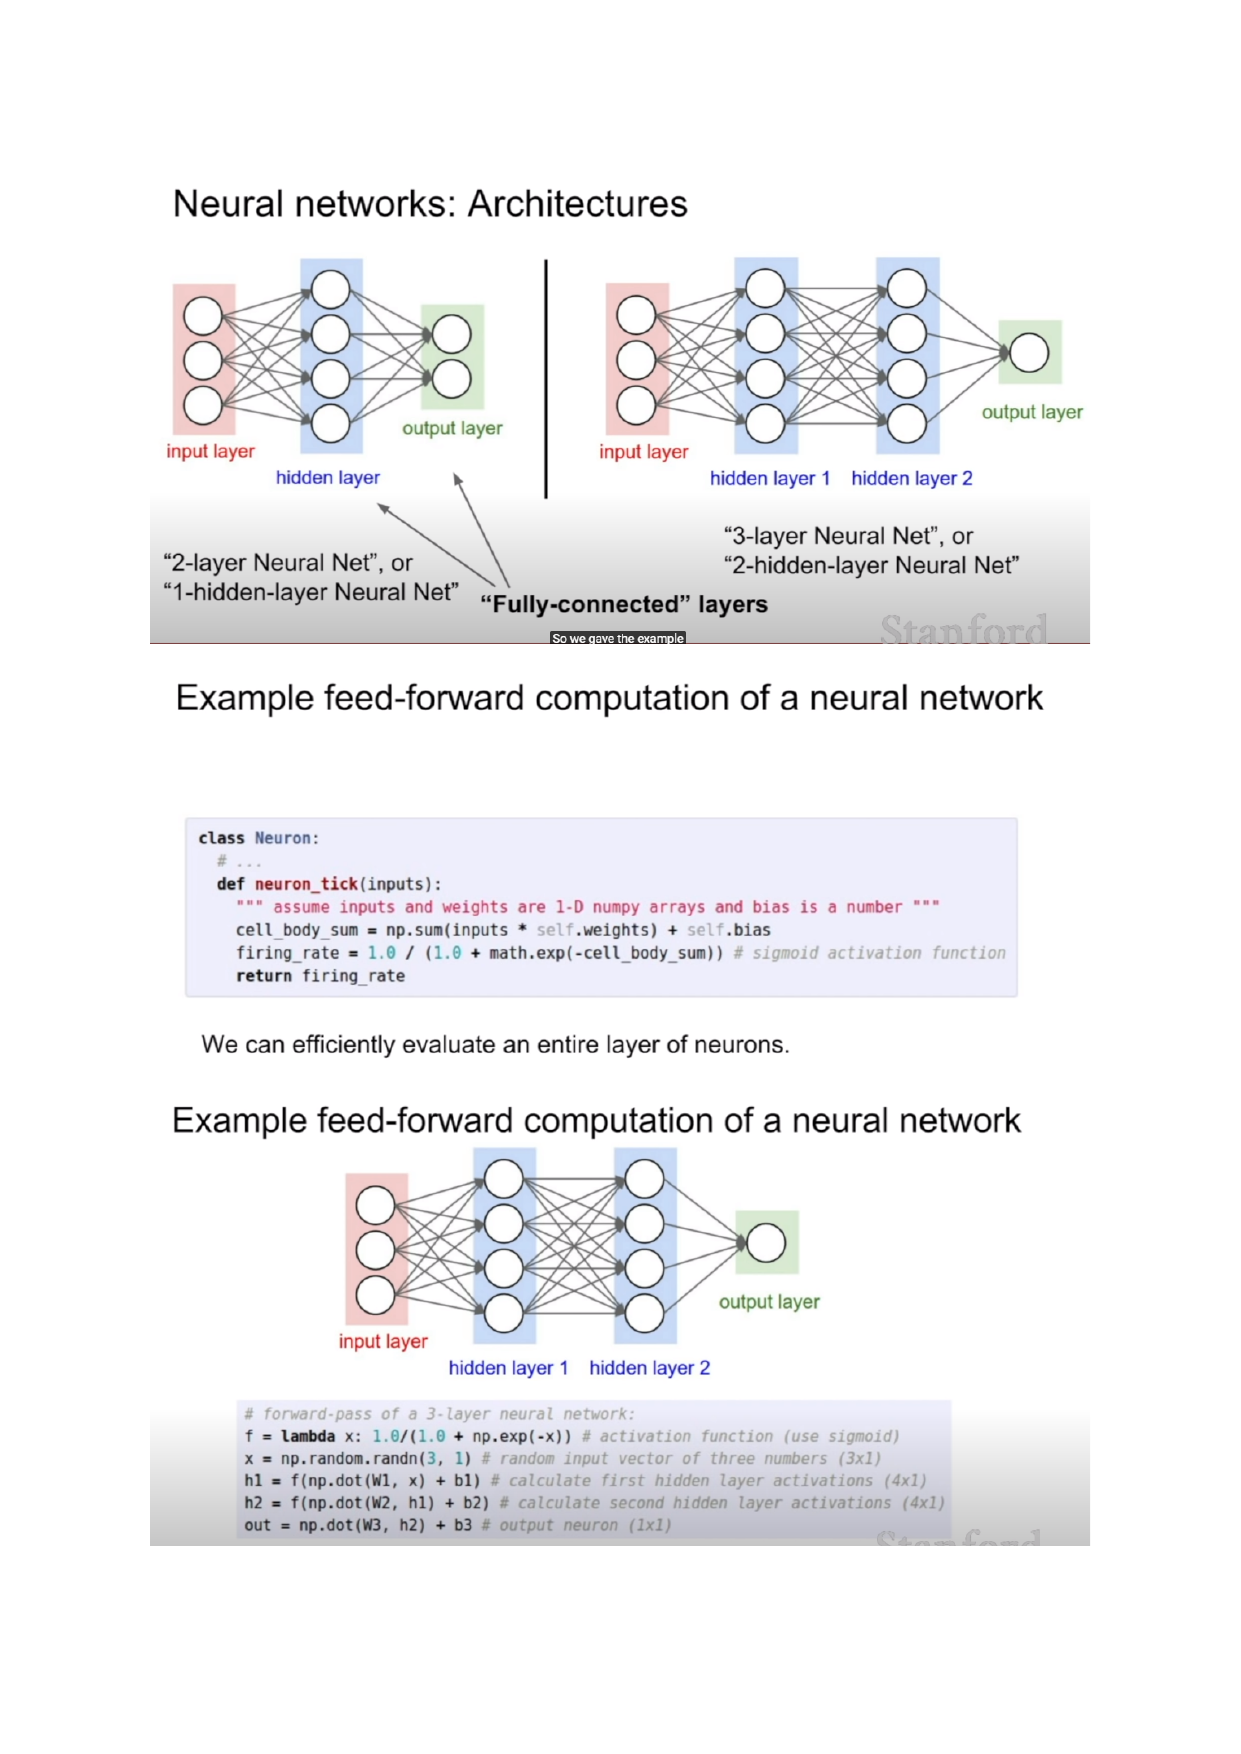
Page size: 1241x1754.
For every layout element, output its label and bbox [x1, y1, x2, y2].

picture [150, 177, 1091, 644]
picture [150, 662, 1091, 1077]
picture [150, 1095, 1091, 1546]
